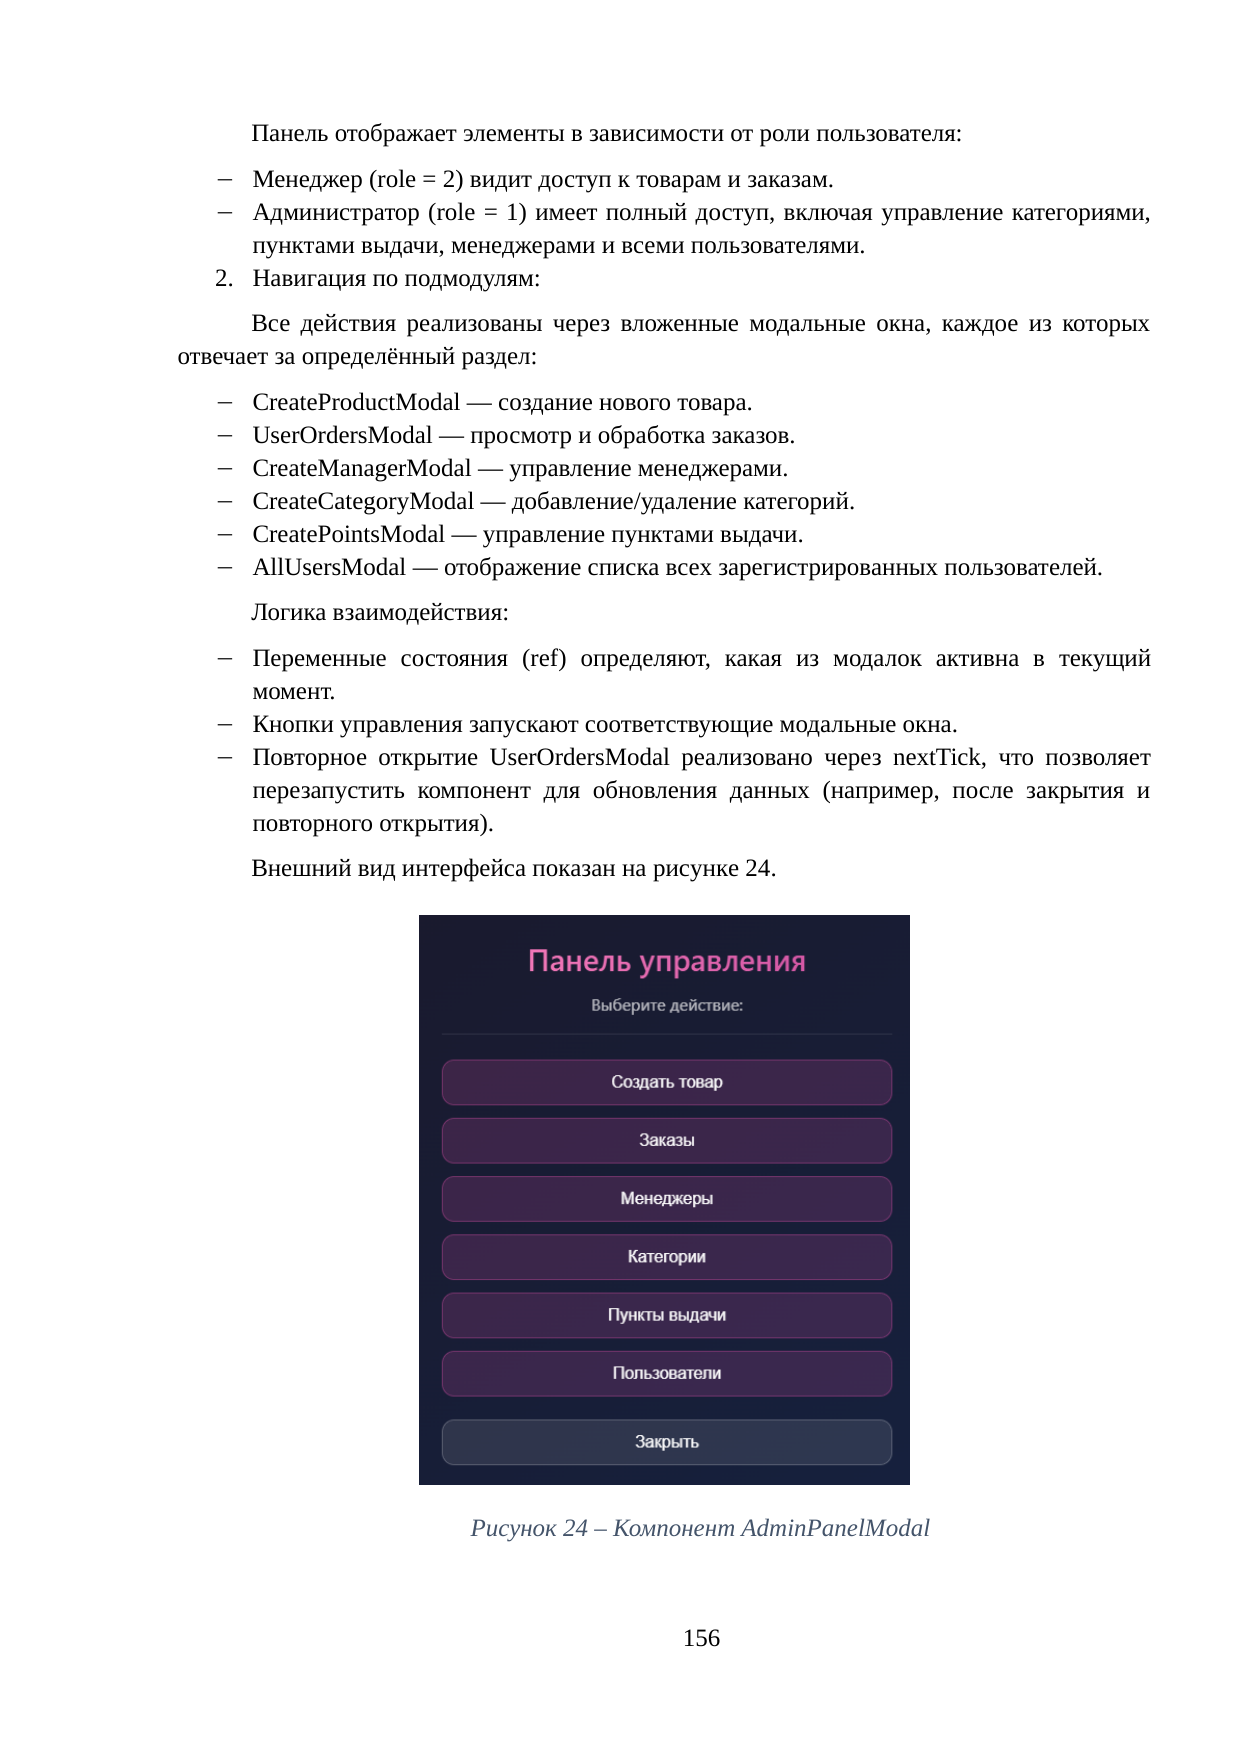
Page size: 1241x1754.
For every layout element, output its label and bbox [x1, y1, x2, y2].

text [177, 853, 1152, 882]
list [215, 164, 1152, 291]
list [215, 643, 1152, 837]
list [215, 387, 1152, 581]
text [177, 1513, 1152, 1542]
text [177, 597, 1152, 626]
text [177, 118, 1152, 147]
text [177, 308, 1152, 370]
picture [419, 915, 910, 1485]
